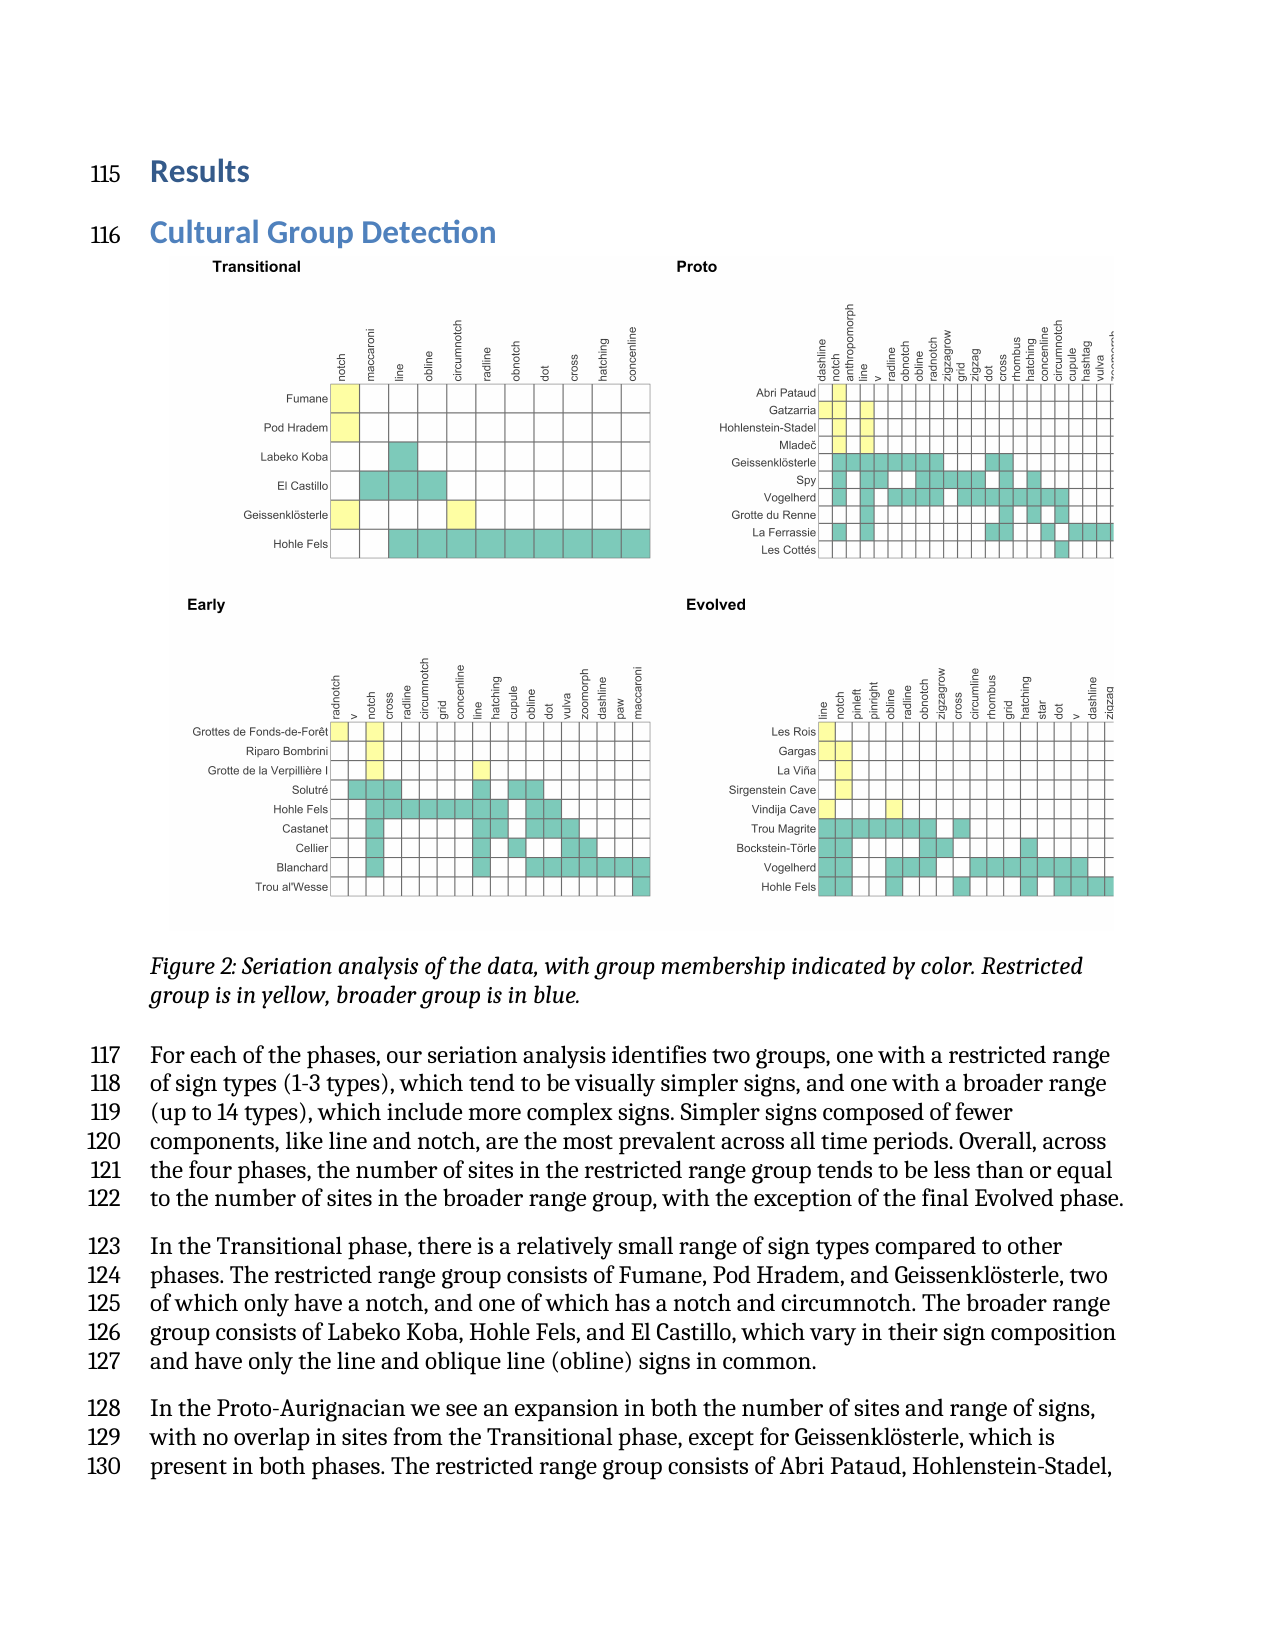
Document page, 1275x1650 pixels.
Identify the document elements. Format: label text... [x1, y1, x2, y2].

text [150, 1394, 1125, 1481]
text In the Transitional phase, there is a relatively small range of sign types compared to other phases. The restricted range group consists of Fumane, Pod Hradem, and Geissenklösterle, two of which only have a notch, and one of which has a notch and circumnotch. The broader range group consists of Labeko Koba, Hohle Fels, and El Castillo, which vary in their sign composition and have only the line and oblique line (obline) signs in common. [150, 1232, 1125, 1376]
subtitle Results [150, 150, 1125, 191]
subtitle Cultural Group Detection [150, 212, 1125, 252]
text For each of the phases, our seriation analysis identifies two groups, one with a restricted range of sign types (1-3 types), which tend to be visually simpler signs, and one with a broader range (up to 14 types), which include more complex signs. Simpler signs composed of fewer components, like line and notch, are the most prevalent across all time periods. Overall, across the four phases, the number of sites in the restricted range group tends to be less than or equal to the number of sites in the broader range group, with the exception of the final Evolved phase. [150, 1041, 1125, 1213]
table_header Figure 2: Seriation analysis of the data, with group membership indicated by color. Restricted group is in yellow, broader group is in blue. [139, 252, 1114, 1022]
